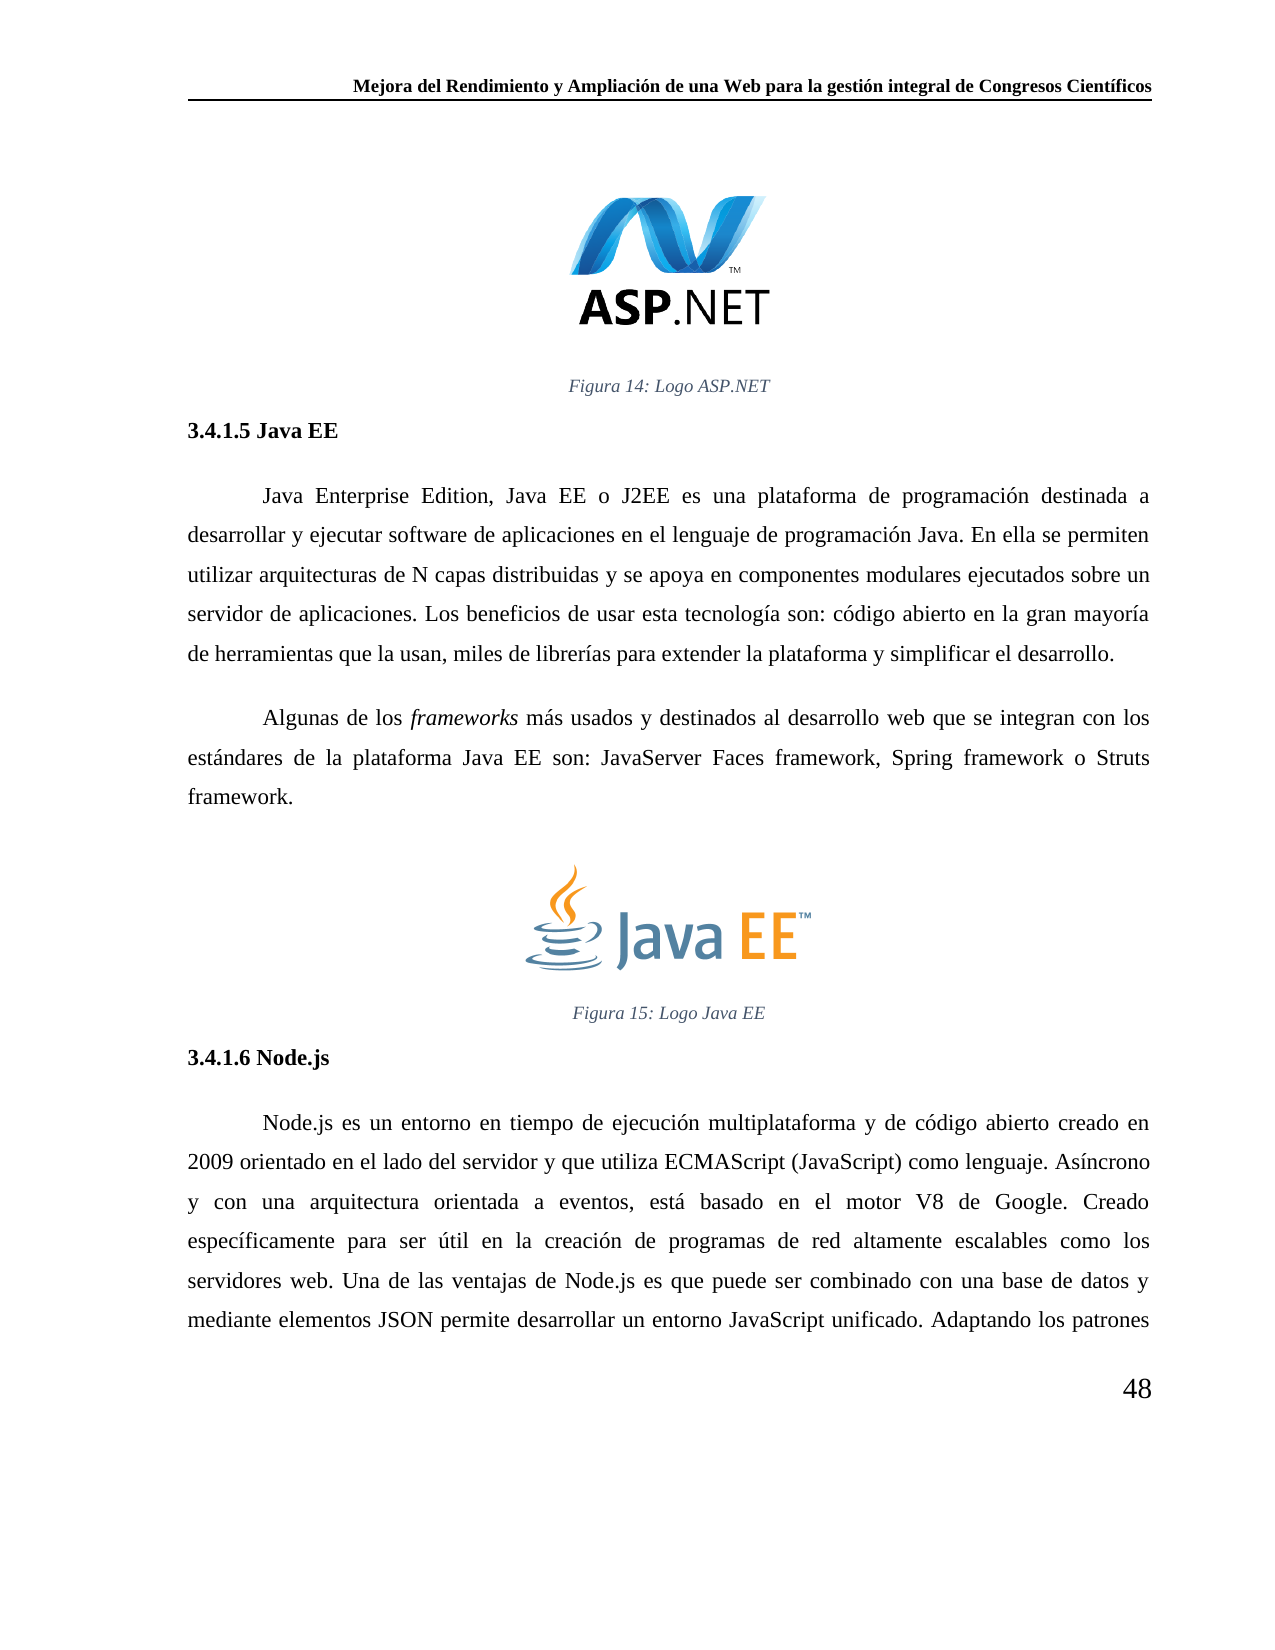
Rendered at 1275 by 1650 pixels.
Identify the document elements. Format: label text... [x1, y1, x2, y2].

text Figura 15: Logo Java EE [187, 1002, 1152, 1023]
text Java Enterprise Edition, Java EE o J2EE es una plataforma de programación destinada a desarrollar y ejecutar software de aplicaciones en el lenguaje de programación Java. En ella se permiten utilizar arquitecturas de N capas distribuidas y se apoya en componentes modulares ejecutados sobre un servidor de aplicaciones. Los beneficios de usar esta tecnología son: código abierto en la gran mayoría de herramientas que la usan, miles de librerías para extender la plataforma y simplificar el desarrollo. [187, 482, 1152, 666]
picture [507, 847, 832, 989]
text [187, 1109, 1152, 1332]
text Algunas de los frameworks más usados y destinados al desarrollo web que se integran con los estándares de la plataforma Java EE son: JavaServer Faces framework, Spring framework o Struts framework. [187, 704, 1152, 810]
text Figura 14: Logo ASP.NET [187, 375, 1152, 397]
text 3.4.1.6 Node.js [187, 1044, 1152, 1071]
picture [521, 150, 818, 376]
text 3.4.1.5 Java EE [187, 417, 1152, 444]
